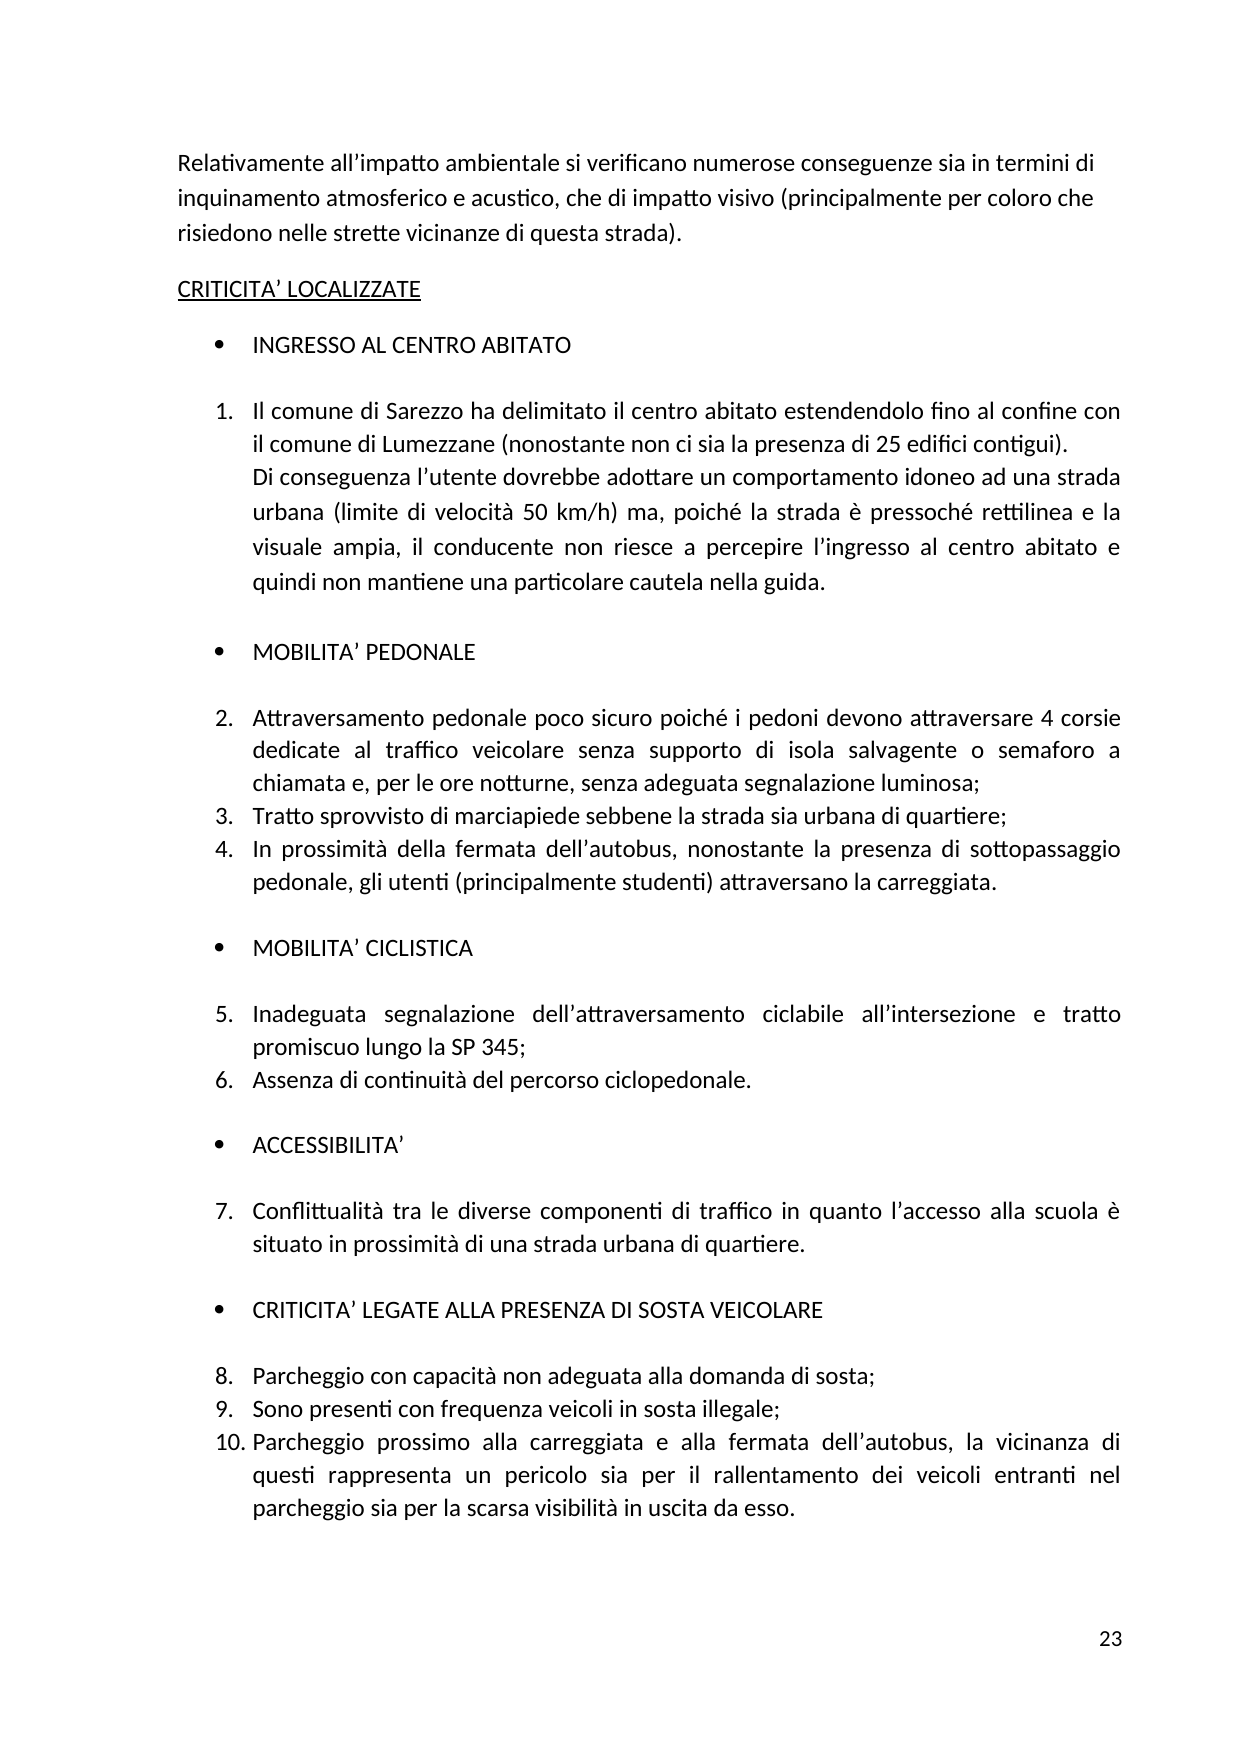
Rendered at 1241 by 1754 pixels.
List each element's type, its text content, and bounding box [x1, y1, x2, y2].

list Assenza di continuità del percorso ciclopedonale. [215, 1064, 1122, 1094]
list Parcheggio con capacità non adeguata alla domanda di sosta; [215, 1360, 1122, 1391]
list INGRESSO AL CENTRO ABITATO [215, 329, 1122, 360]
list In prossimità della fermata dell’autobus, nonostante la presenza di sottopassaggio pedonale, gli utenti (principalmente studenti) attraversano la carreggiata. [215, 833, 1122, 897]
list Conflittualità tra le diverse componenti di traffico in quanto l’accesso alla scuola è situato in prossimità di una strada urbana di quartiere. [215, 1196, 1122, 1259]
list Sono presenti con frequenza veicoli in sosta illegale; [215, 1393, 1122, 1423]
list Il comune di Sarezzo ha delimitato il centro abitato estendendolo fino al confine con il comune di Lumezzane (nonostante non ci sia la presenza di 25 edifici contigui). [215, 395, 1122, 458]
list MOBILITA’ PEDONALE [215, 636, 1122, 666]
list Tratto sprovvisto di marciapiede sebbene la strada sia urbana di quartiere; [215, 801, 1122, 831]
list ACCESSIBILITA’ [215, 1130, 1122, 1160]
list MOBILITA’ CICLISTICA [215, 932, 1122, 963]
list Di conseguenza l’utente dovrebbe adottare un comportamento idoneo ad una strada urbana (limite di velocità 50 km/h) ma, poiché la strada è pressoché rettilinea e la visuale ampia, il conducente non riesce a percepire l’ingresso al centro abitato e quindi non mantiene una particolare cautela nella guida. [252, 461, 1122, 596]
list Attraversamento pedonale poco sicuro poiché i pedoni devono attraversare 4 corsie dedicate al traffico veicolare senza supporto di isola salvagente o semaforo a chiamata e, per le ore notturne, senza adeguata segnalazione luminosa; [215, 702, 1122, 798]
text CRITICITA’ LOCALIZZATE [177, 273, 1122, 304]
text Relativamente all’impatto ambientale si verificano numerose conseguenze sia in termini di inquinamento atmosferico e acustico, che di impatto visivo (principalmente per coloro che risiedono nelle strette vicinanze di questa strada). [177, 148, 1122, 248]
list Parcheggio prossimo alla carreggiata e alla fermata dell’autobus, la vicinanza di questi rappresenta un pericolo sia per il rallentamento dei veicoli entranti nel parcheggio sia per la scarsa visibilità in uscita da esso. [215, 1426, 1122, 1522]
list CRITICITA’ LEGATE ALLA PRESENZA DI SOSTA VEICOLARE [215, 1294, 1122, 1325]
list Inadeguata segnalazione dell’attraversamento ciclabile all’intersezione e tratto promiscuo lungo la SP 345; [215, 998, 1122, 1061]
